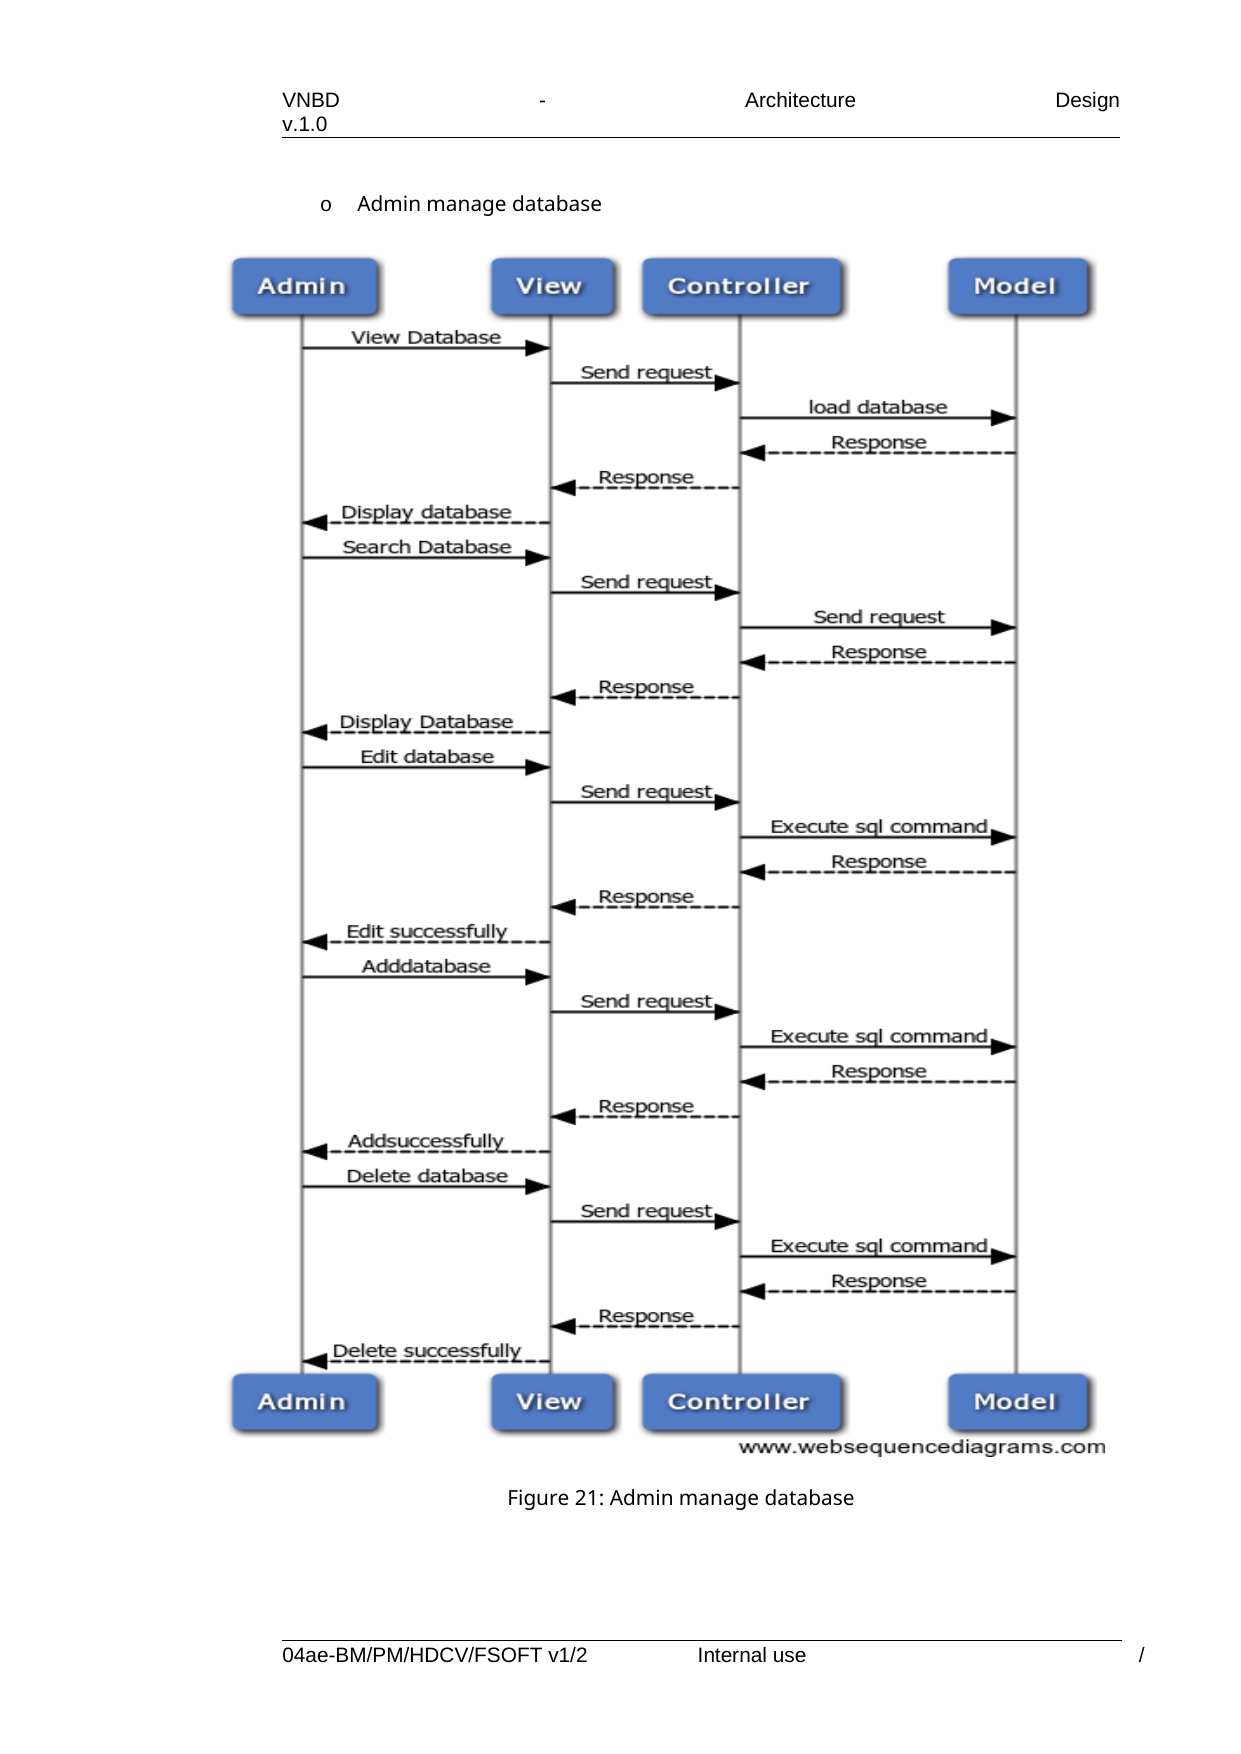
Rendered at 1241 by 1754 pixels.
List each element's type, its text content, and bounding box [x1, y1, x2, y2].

picture [207, 245, 1105, 1457]
list Admin manage database [319, 189, 1122, 218]
text Figure 21: Admin manage database [432, 1483, 1122, 1512]
